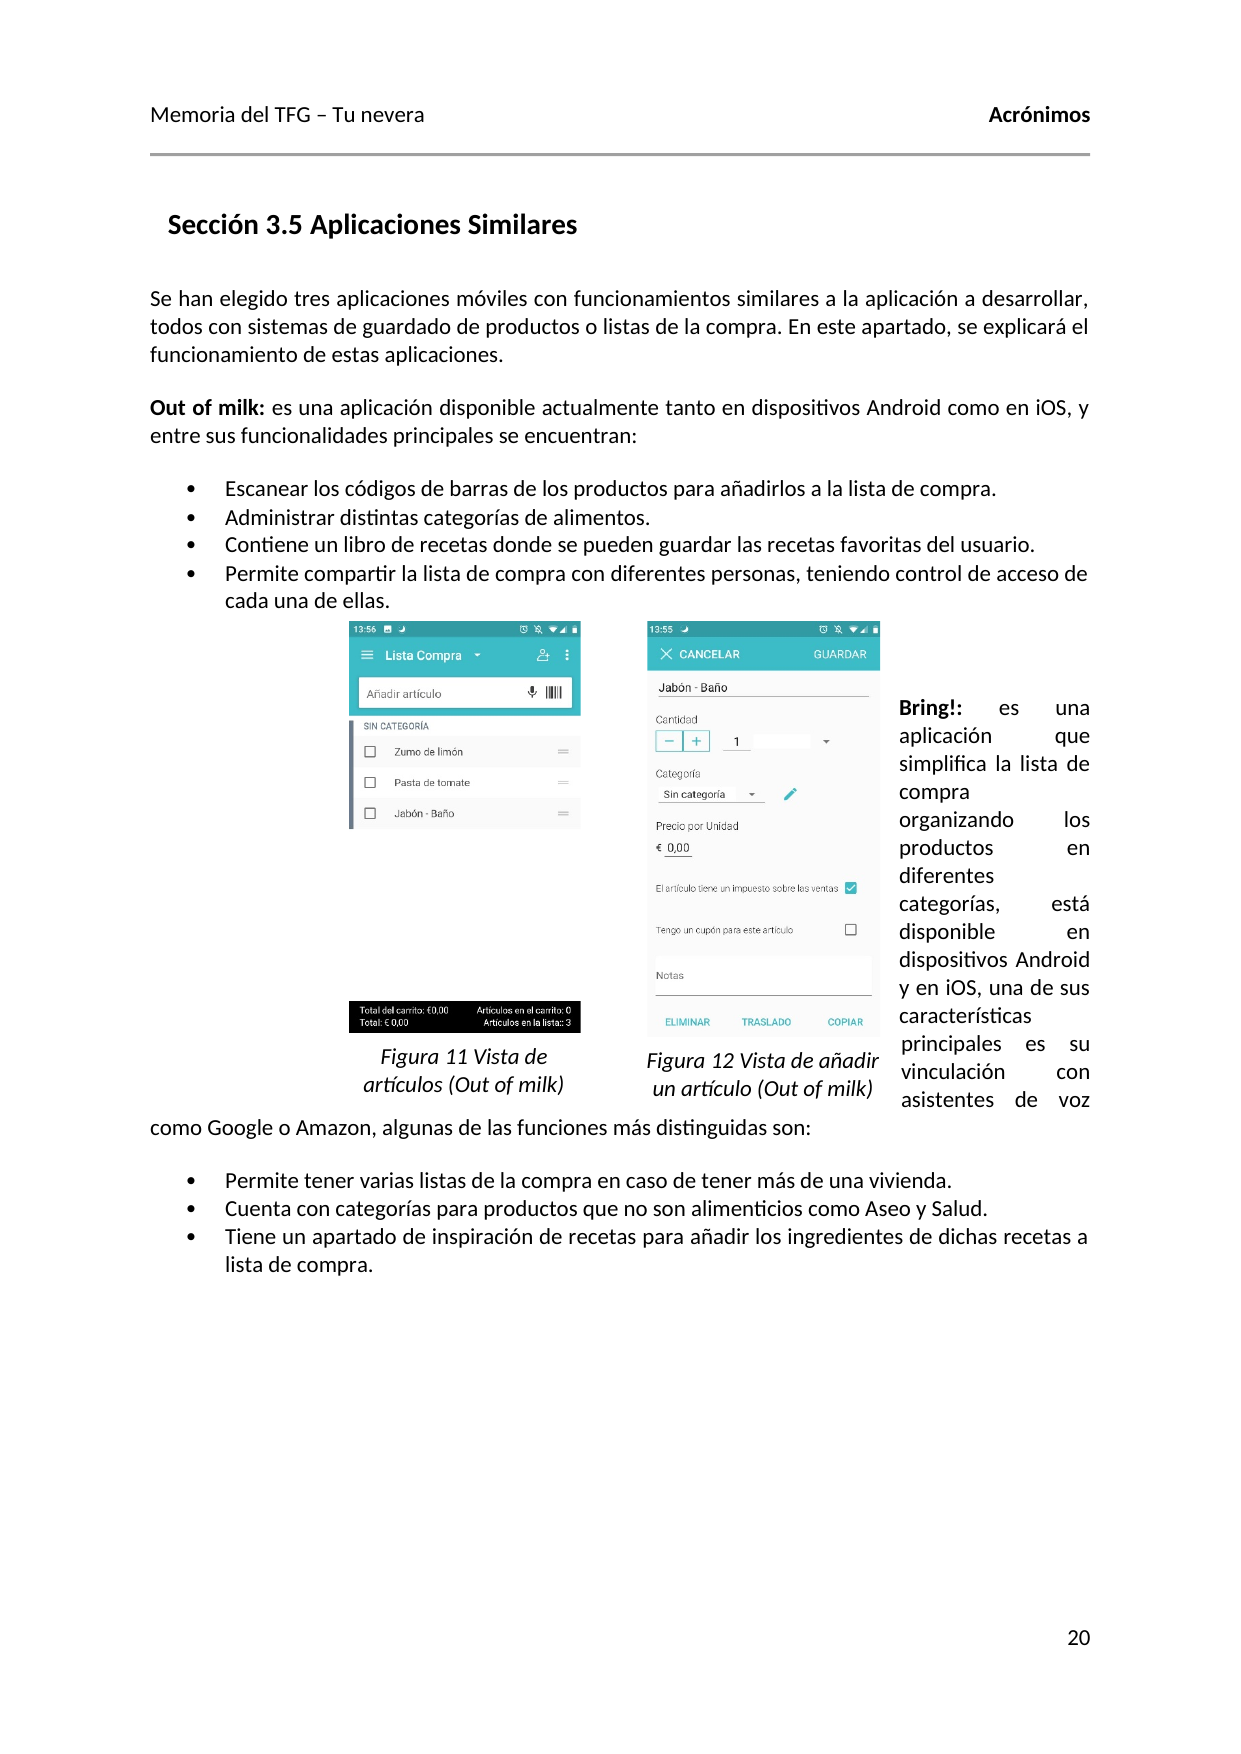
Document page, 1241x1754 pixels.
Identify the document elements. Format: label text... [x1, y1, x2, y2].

list Permite tener varias listas de la compra en caso de tener más de una vivienda. [187, 1166, 1090, 1194]
picture [349, 621, 581, 1033]
subtitle Aplicaciones Similares [168, 206, 1090, 242]
picture [645, 621, 880, 1034]
list Tiene un apartado de inspiración de recetas para añadir los ingredientes de dichas recetas a lista de compra. [187, 1222, 1090, 1278]
list Cuenta con categorías para productos que no son alimenticios como Aseo y Salud. [187, 1194, 1090, 1222]
list Escanear los códigos de barras de los productos para añadirlos a la lista de compra. [187, 474, 1090, 503]
text Se han elegido tres aplicaciones móviles con funcionamientos similares a la aplicación a desarrollar, todos con sistemas de guardado de productos o listas de la compra. En este apartado, se explicará el funcionamiento de estas aplicaciones. [150, 284, 1090, 368]
list Permite compartir la lista de compra con diferentes personas, teniendo control de acceso de cada una de ellas. [187, 559, 1090, 615]
list Administrar distintas categorías de alimentos. [187, 503, 1090, 531]
list Contiene un libro de recetas donde se pueden guardar las recetas favoritas del usuario. [187, 531, 1090, 559]
text Out of milk: es una aplicación disponible actualmente tanto en dispositivos Android como en iOS, y entre sus funcionalidades principales se encuentran: [150, 393, 1090, 449]
